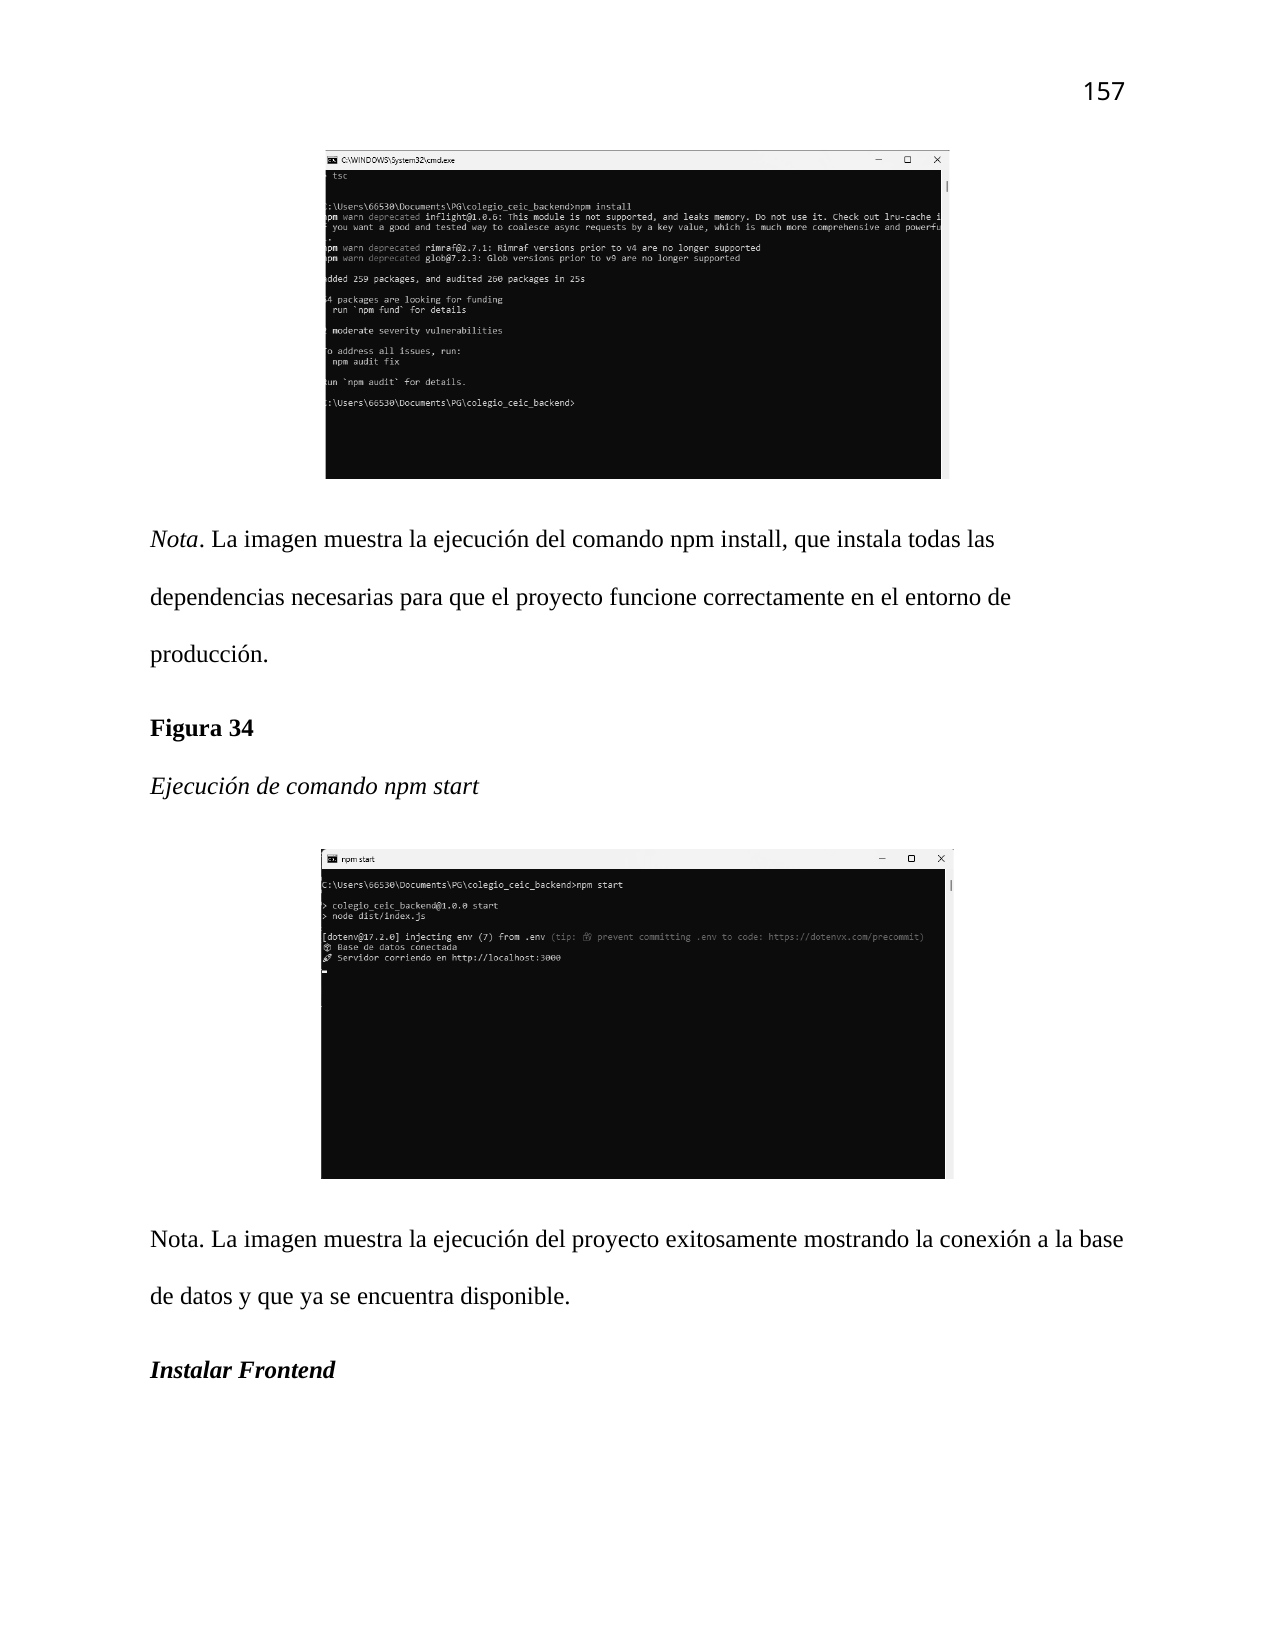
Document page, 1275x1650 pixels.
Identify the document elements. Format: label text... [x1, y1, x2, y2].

text Nota. La imagen muestra la ejecución del proyecto exitosamente mostrando la conexión a la base de datos y que ya se encuentra disponible. [150, 1224, 1125, 1310]
text Nota. La imagen muestra la ejecución del comando npm install, que instala todas las dependencias necesarias para que el proyecto funcione correctamente en el entorno de producción. [150, 524, 1125, 668]
subtitle Instalar Frontend [150, 1355, 1125, 1384]
